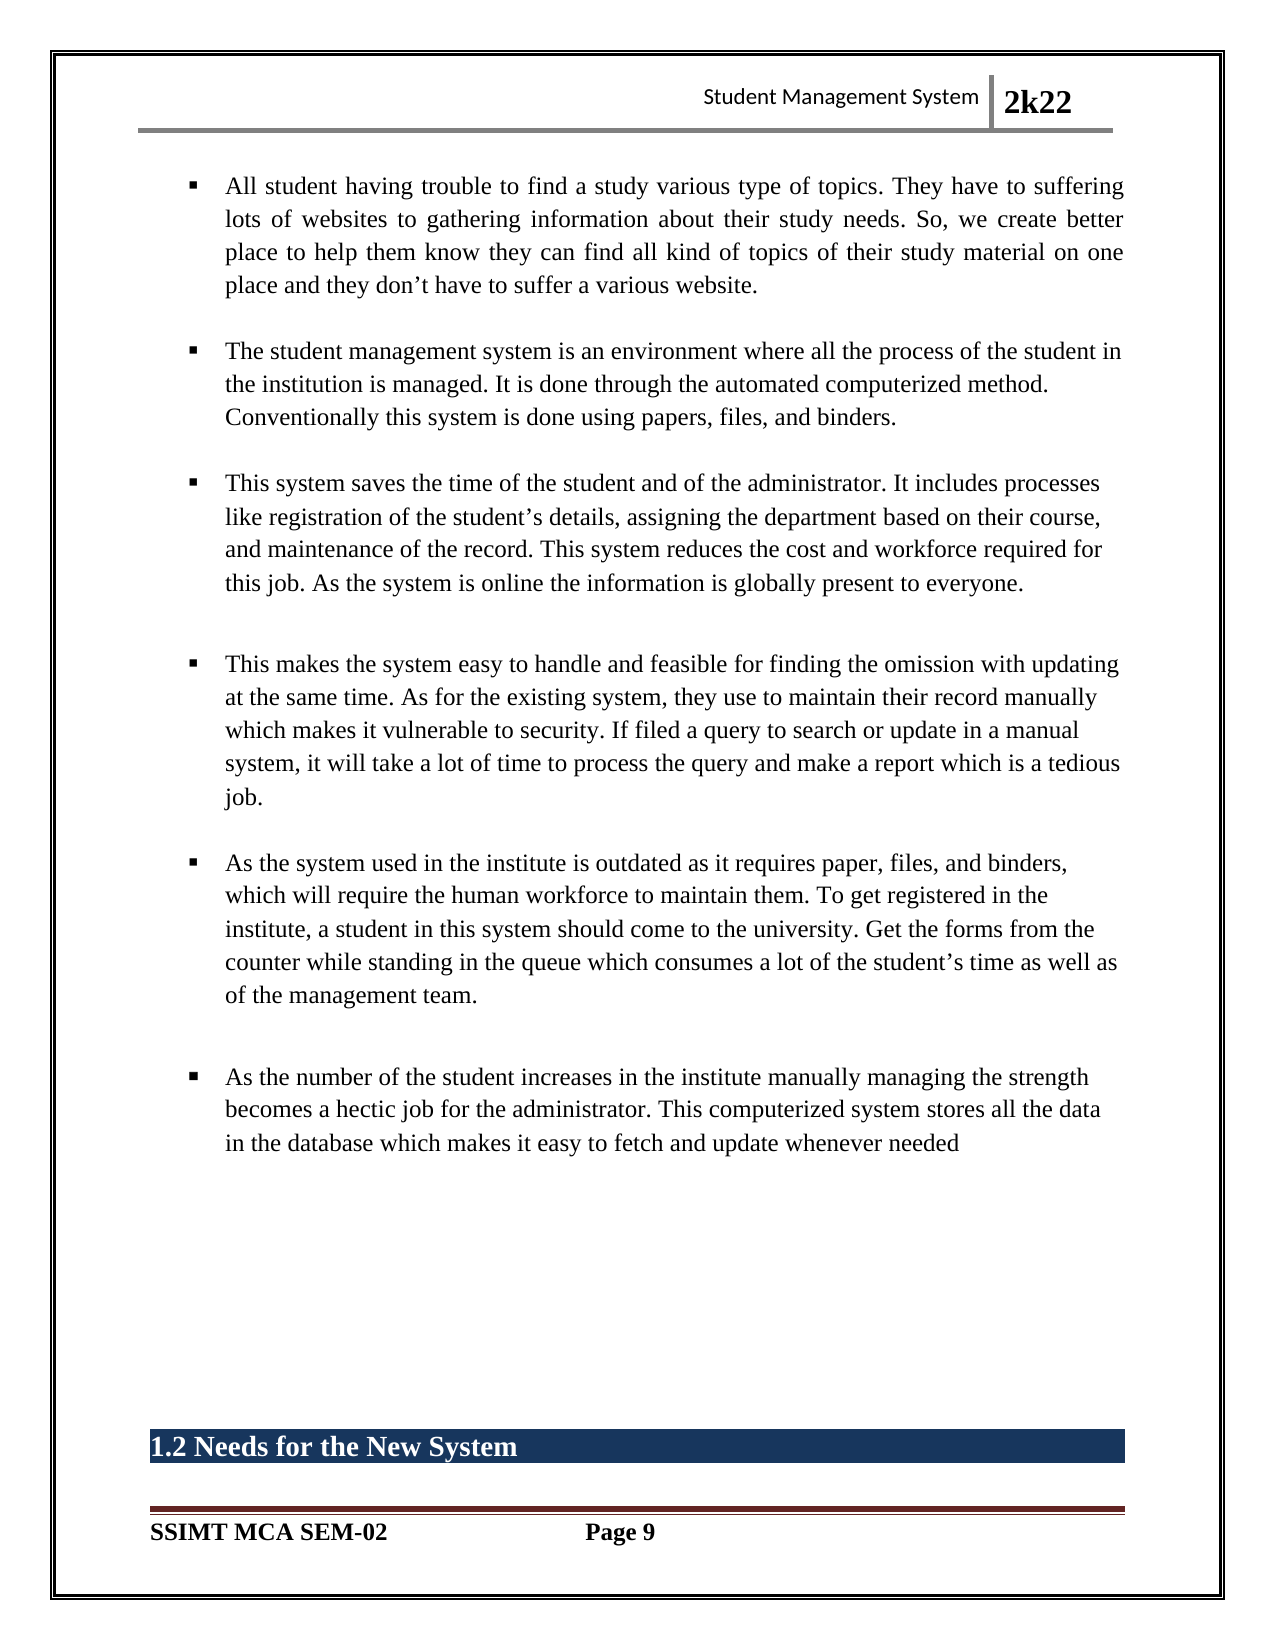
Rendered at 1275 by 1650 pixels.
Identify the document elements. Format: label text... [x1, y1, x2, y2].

list As the number of the student increases in the institute manually managing the strength becomes a hectic job for the administrator. This computerized system stores all the data in the database which makes it easy to fetch and update whenever needed [187, 1062, 1125, 1156]
list This makes the system easy to handle and feasible for finding the omission with updating at the same time. As for the existing system, they use to maintain their record manually which makes it vulnerable to security. If filed a query to search or update in a manual system, it will take a lot of time to process the query and make a report which is a tedious job. [187, 649, 1125, 810]
list As the system used in the institute is outdated as it requires paper, files, and binders, which will require the human workforce to maintain them. To get registered in the institute, a student in this system should come to the university. Get the forms from the counter while standing in the queue which consumes a lot of the student’s time as well as of the management team. [187, 848, 1125, 1008]
list All student having trouble to find a study various type of topics. They have to suffering lots of websites to gathering information about their study needs. So, we create better place to help them know they can find all kind of topics of their study material on one place and they don’t have to suffer a various website. [187, 171, 1125, 299]
text 1.2 Needs for the New System [150, 1429, 1125, 1463]
list This system saves the time of the student and of the administrator. It includes processes like registration of the student’s details, assigning the department based on their course, and maintenance of the record. This system reduces the cost and workforce required for this job. As the system is online the information is globally present to everyone. [187, 468, 1125, 596]
list The student management system is an environment where all the process of the student in the institution is managed. It is done through the automated computerized method. Conventionally this system is done using papers, files, and binders. [187, 336, 1125, 431]
